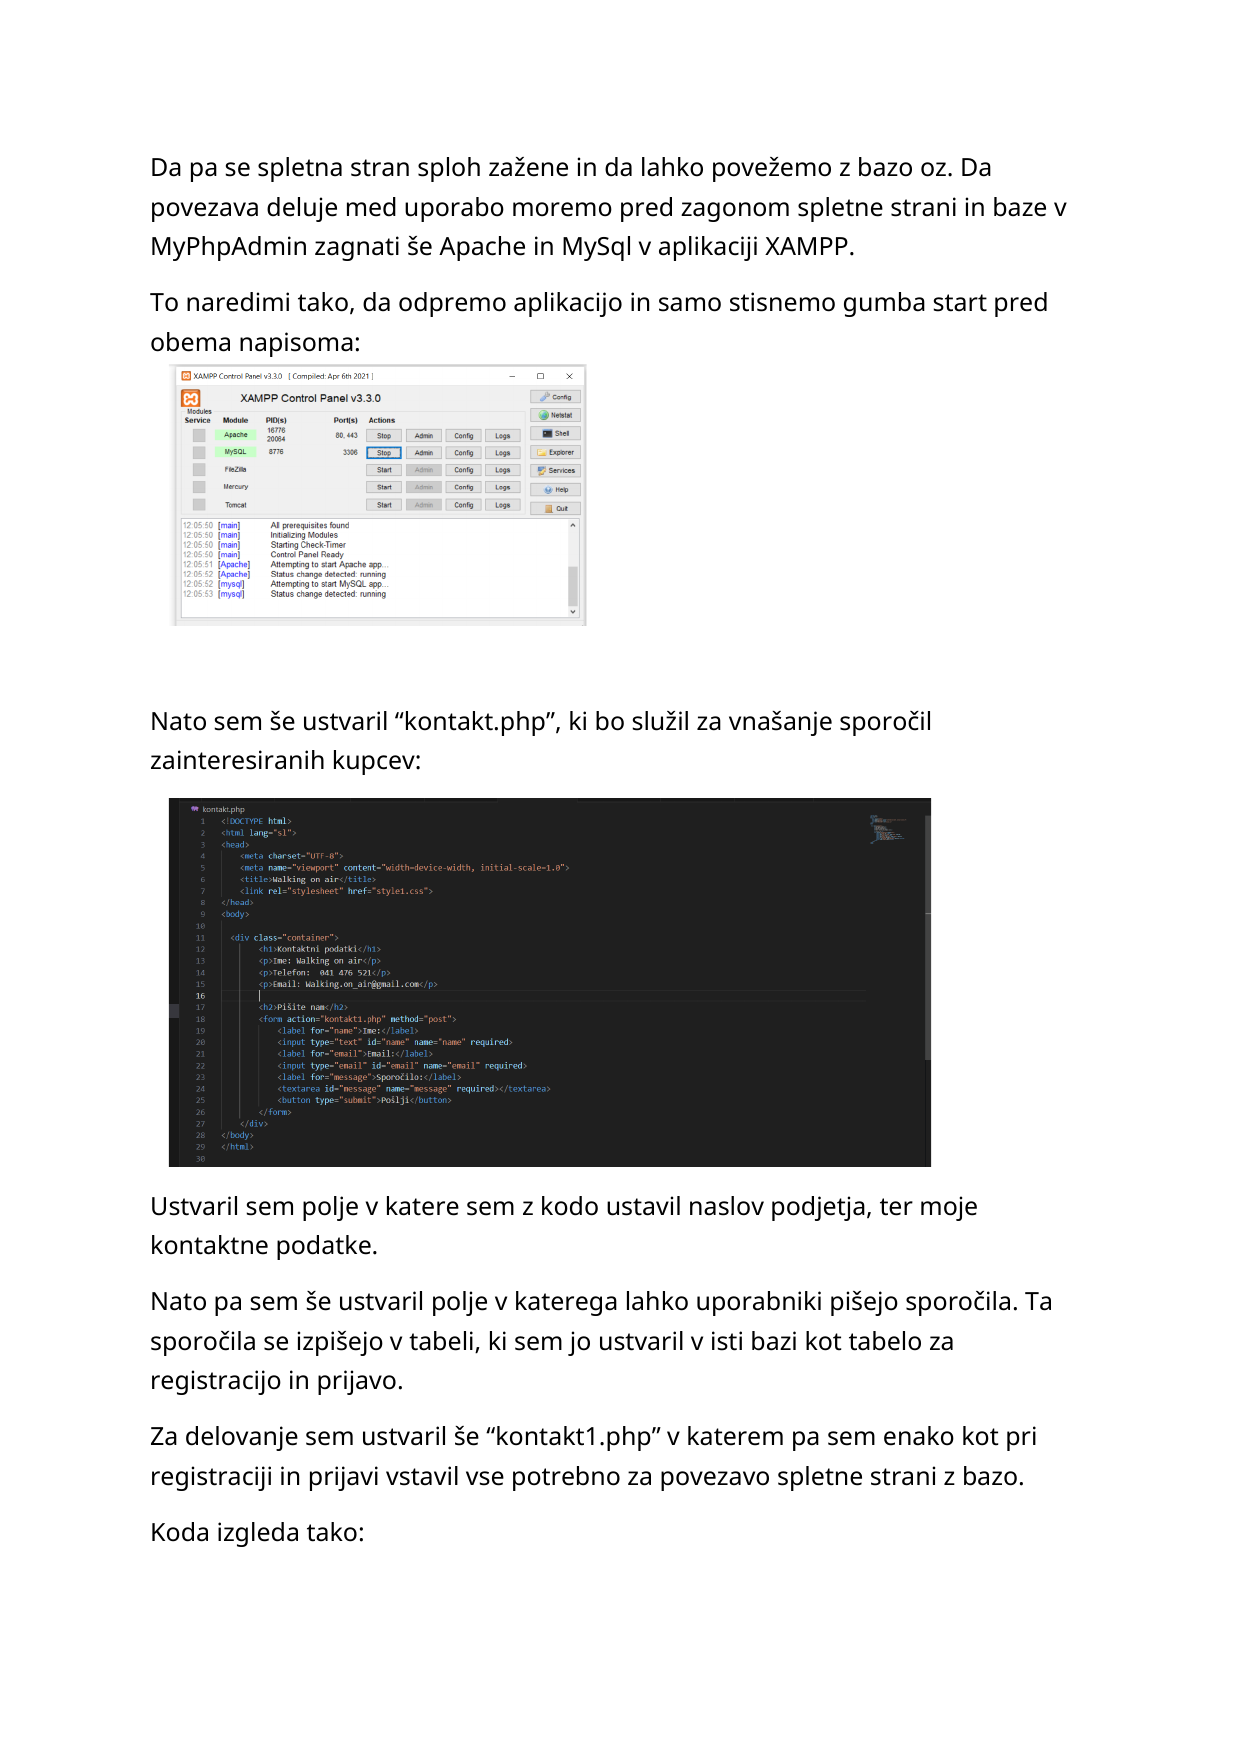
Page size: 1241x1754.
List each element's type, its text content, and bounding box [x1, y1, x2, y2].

text To naredimi tako, da odpremo aplikacijo in samo stisnemo gumba start pred obema napisoma: [150, 285, 1090, 625]
text Nato pa sem še ustvaril polje v katerega lahko uporabniki pišejo sporočila. Ta sporočila se izpišejo v tabeli, ki sem jo ustvaril v isti bazi kot tabelo za registracijo in prijavo. [150, 1284, 1090, 1397]
text Nato sem še ustvaril “kontakt.php”, ki bo služil za vnašanje sporočil zainteresiranih kupcev: [150, 703, 1090, 777]
text Koda izgleda tako: [150, 1514, 1090, 1548]
text Da pa se spletna stran sploh zažene in da lahko povežemo z bazo oz. Da povezava deluje med uporabo moremo pred zagonom spletne strani in baze v MyPhpAdmin zagnati še Apache in MySql v aplikaciji XAMPP. [150, 150, 1090, 263]
text Za delovanje sem ustvaril še “kontakt1.php” v katerem pa sem enako kot pri registraciji in prijavi vstavil vse potrebno za povezavo spletne strani z bazo. [150, 1419, 1090, 1492]
text Ustvaril sem polje v katere sem z kodo ustavil naslov podjetja, ter moje kontaktne podatke. [150, 1188, 1090, 1262]
